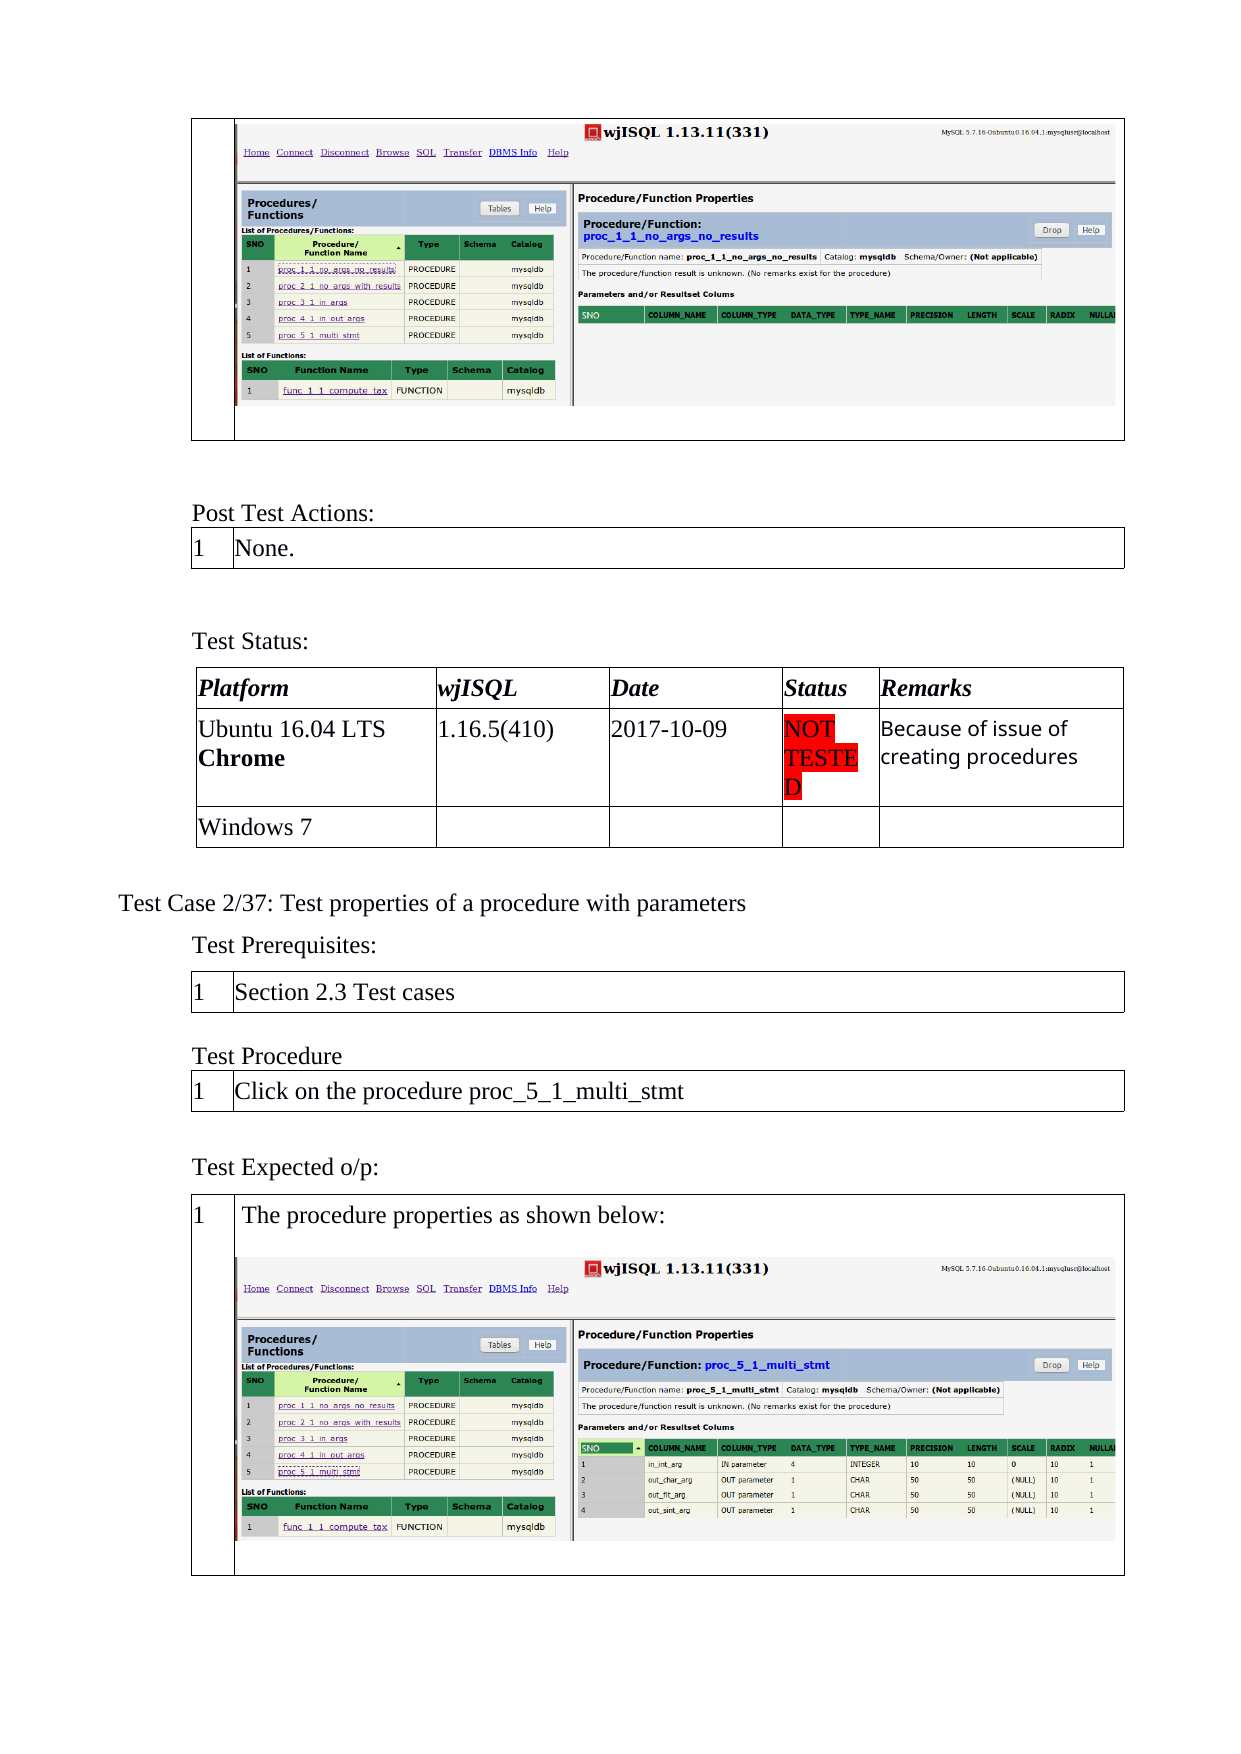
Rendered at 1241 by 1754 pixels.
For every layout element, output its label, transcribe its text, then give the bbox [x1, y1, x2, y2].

table_header wjISQL [437, 668, 609, 708]
table_cell Because of issue of creating procedures [880, 709, 1123, 806]
picture [235, 124, 1116, 406]
text Test Case 2/37: Test properties of a procedure with parameters [118, 888, 1122, 917]
picture [235, 1257, 1116, 1541]
table_cell [783, 807, 879, 847]
table_cell Windows 7 [197, 807, 436, 847]
table_cell [437, 807, 609, 847]
text Test Procedure [118, 1041, 1122, 1070]
table_cell [610, 807, 782, 847]
table_header The procedure properties as shown below: [235, 1195, 1124, 1575]
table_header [235, 119, 1124, 440]
table_cell NOT TESTED [783, 709, 879, 806]
table_header Remarks [880, 668, 1123, 708]
table_header Status [783, 668, 879, 708]
table_header None. [234, 528, 1124, 568]
table_header Date [610, 668, 782, 708]
table_header Click on the procedure proc_5_1_multi_stmt [234, 1071, 1124, 1111]
text Test Prerequisites: [118, 930, 1122, 958]
table_header 1 [192, 528, 233, 568]
text Test Status: [118, 626, 1122, 654]
table_header 1 [192, 1195, 234, 1575]
table_header Platform [197, 668, 436, 708]
table_header Section 2.3 Test cases [234, 972, 1124, 1012]
table_cell 2017-10-09 [610, 709, 782, 806]
table_cell 1.16.5(410) [437, 709, 609, 806]
table_header 1 [192, 1071, 233, 1111]
text Post Test Actions: [118, 498, 1122, 527]
table_cell [880, 807, 1123, 847]
table_header 1 [192, 972, 233, 1012]
text Test Expected o/p: [118, 1152, 1122, 1181]
table_header 1 [192, 119, 234, 440]
table_cell Ubuntu 16.04 LTS Chrome [197, 709, 436, 806]
